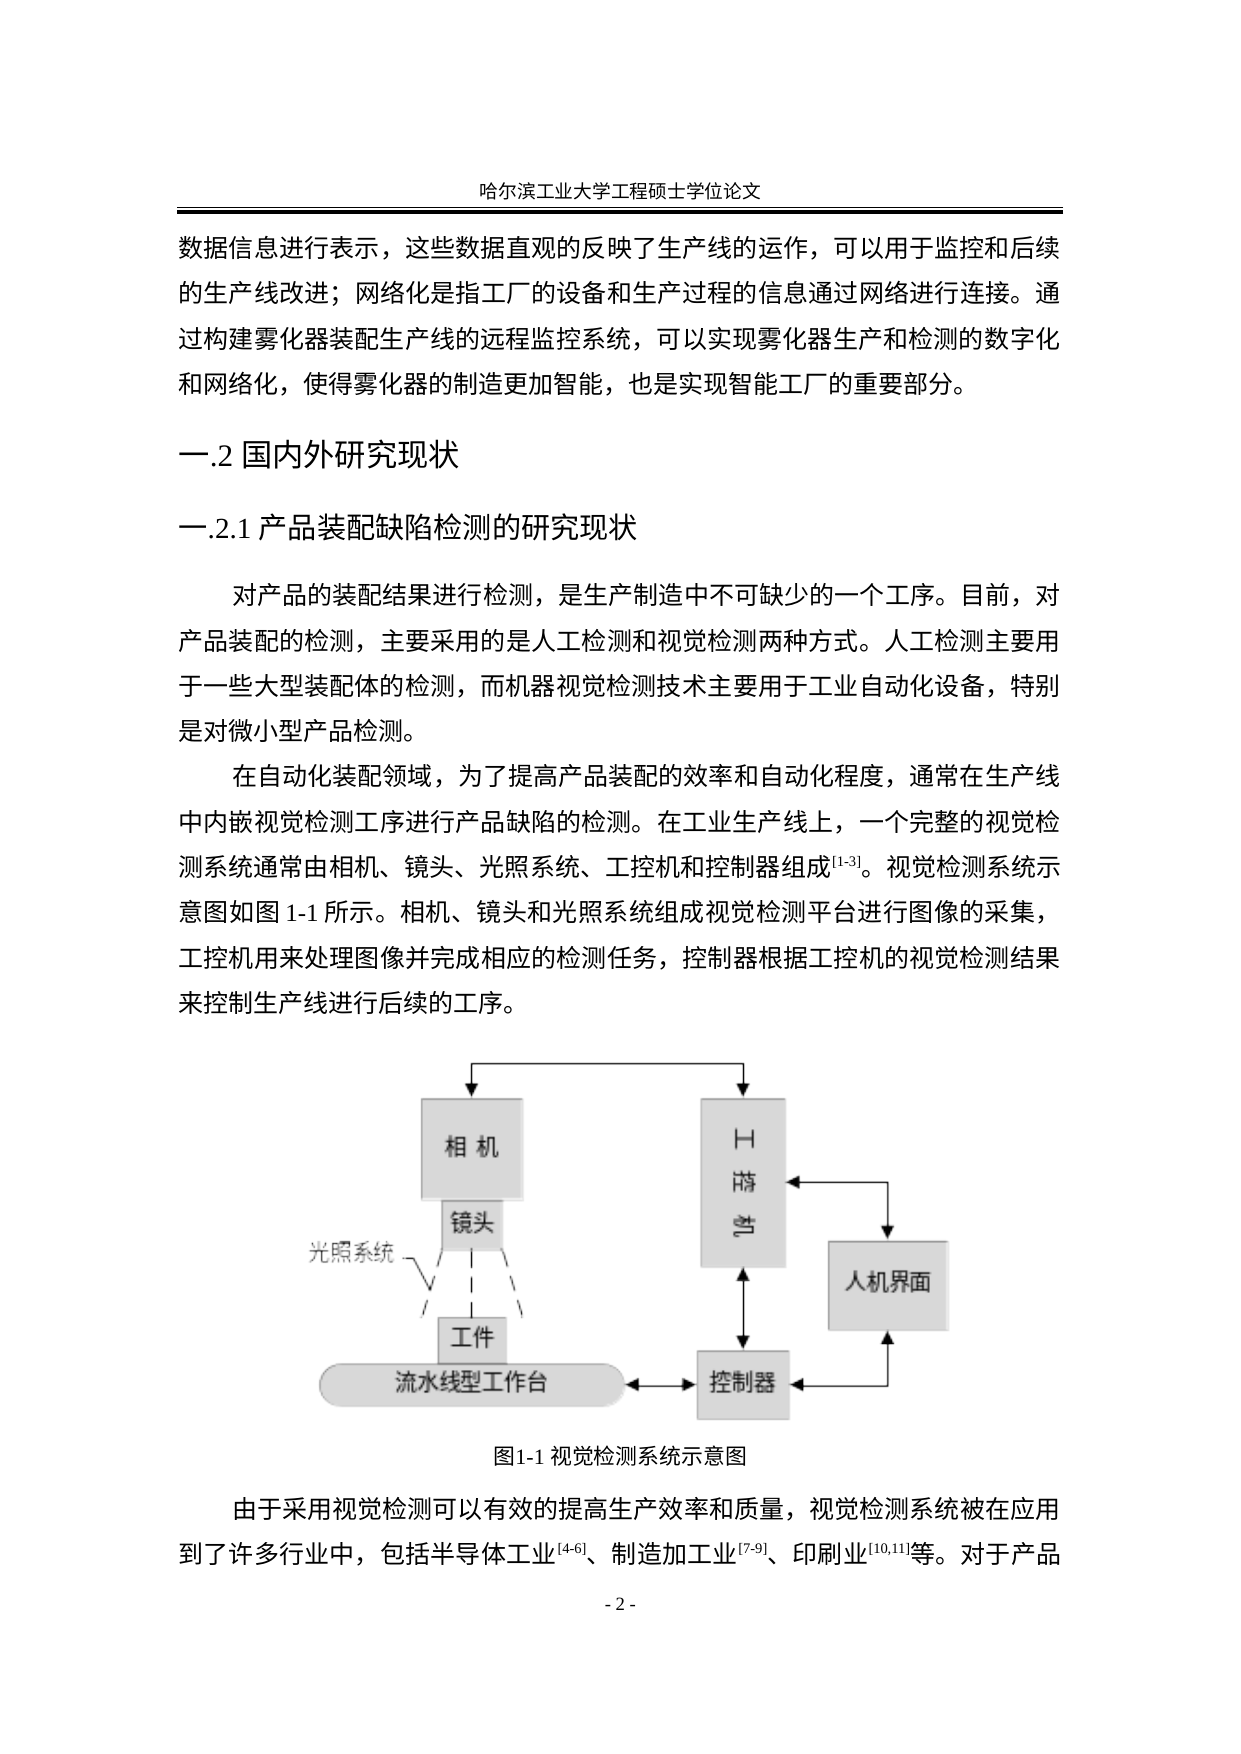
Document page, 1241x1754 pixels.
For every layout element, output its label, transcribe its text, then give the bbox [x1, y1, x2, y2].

text 对产品的装配结果进行检测，是生产制造中不可缺少的一个工序。目前，对产品装配的检测，主要采用的是人工检测和视觉检测两种方式。人工检测主要用于一些大型装配体的检测，而机器视觉检测技术主要用于工业自动化设备，特别是对微小型产品检测。 [178, 576, 1062, 748]
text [178, 228, 1062, 401]
text 在自动化装配领域，为了提高产品装配的效率和自动化程度，通常在生产线中内嵌视觉检测工序进行产品缺陷的检测。在工业生产线上，一个完整的视觉检测系统通常由相机、镜头、光照系统、工控机和控制器组成[1-3]。视觉检测系统示意图如图1-1所示。相机、镜头和光照系统组成视觉检测平台进行图像的采集，工控机用来处理图像并完成相应的检测任务，控制器根据工控机的视觉检测结果来控制生产线进行后续的工序。 [178, 757, 1062, 1020]
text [178, 1489, 1062, 1571]
subtitle 国内外研究现状 [178, 430, 1062, 475]
text 图1-1 视觉检测系统示意图 [178, 1439, 1062, 1471]
subtitle 产品装配缺陷检测的研究现状 [178, 504, 1062, 547]
